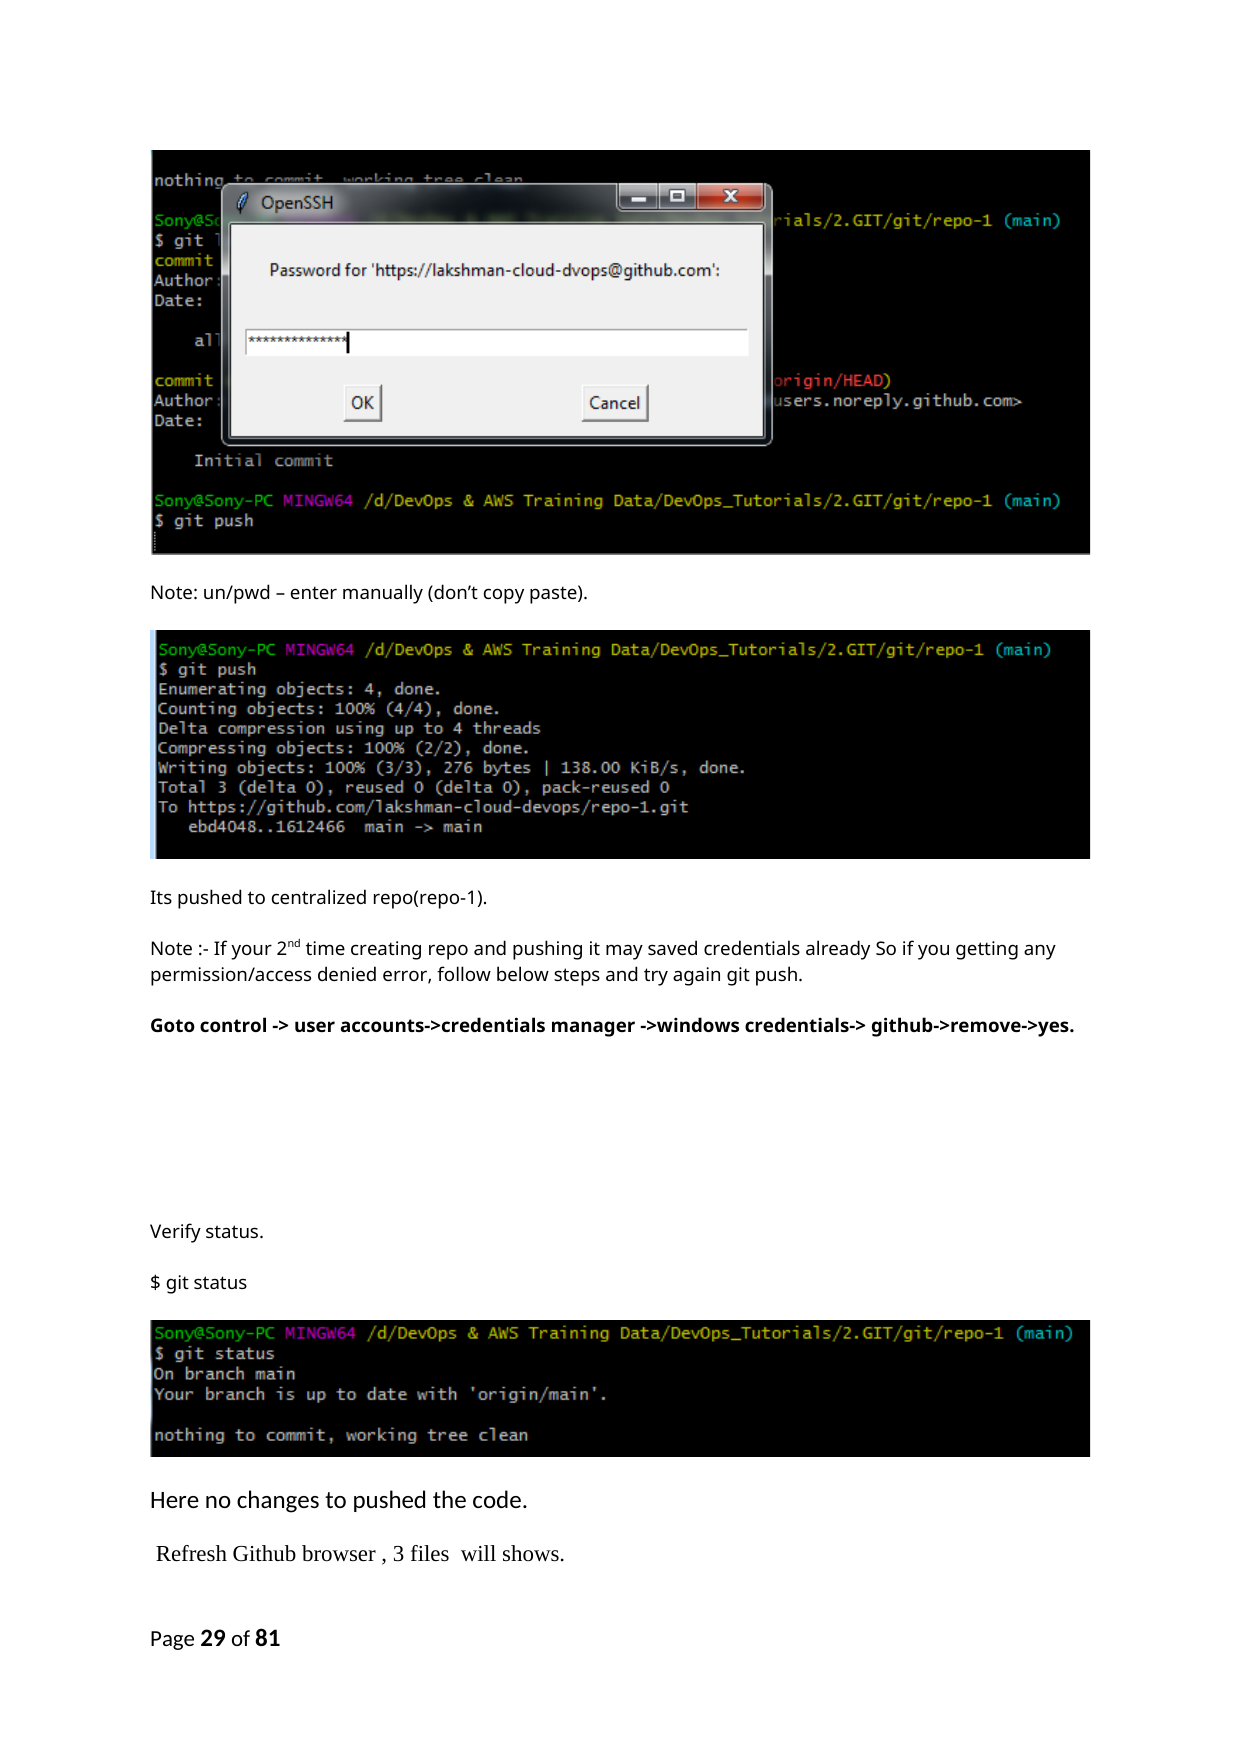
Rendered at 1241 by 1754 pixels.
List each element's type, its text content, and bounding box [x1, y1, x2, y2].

text Goto control -> user accounts->credentials manager ->windows credentials-> github->remove->yes. [150, 1012, 1090, 1037]
text Verify status. [150, 1218, 1090, 1244]
picture [150, 150, 1091, 555]
text $ git status [150, 1269, 1090, 1295]
text Note :- If your 2nd time creating repo and pushing it may saved credentials already So if you getting any permission/access denied error, follow below steps and try again git push. [150, 935, 1090, 986]
text Refresh Github browser , 3 files will shows. [150, 1541, 1090, 1567]
text Its pushed to centralized repo(repo-1). [150, 884, 1090, 910]
picture [150, 1320, 1091, 1457]
picture [150, 630, 1091, 859]
text Note: un/pwd – enter manually (don’t copy paste). [150, 580, 1090, 605]
text Here no changes to pushed the code. [150, 1485, 1090, 1515]
